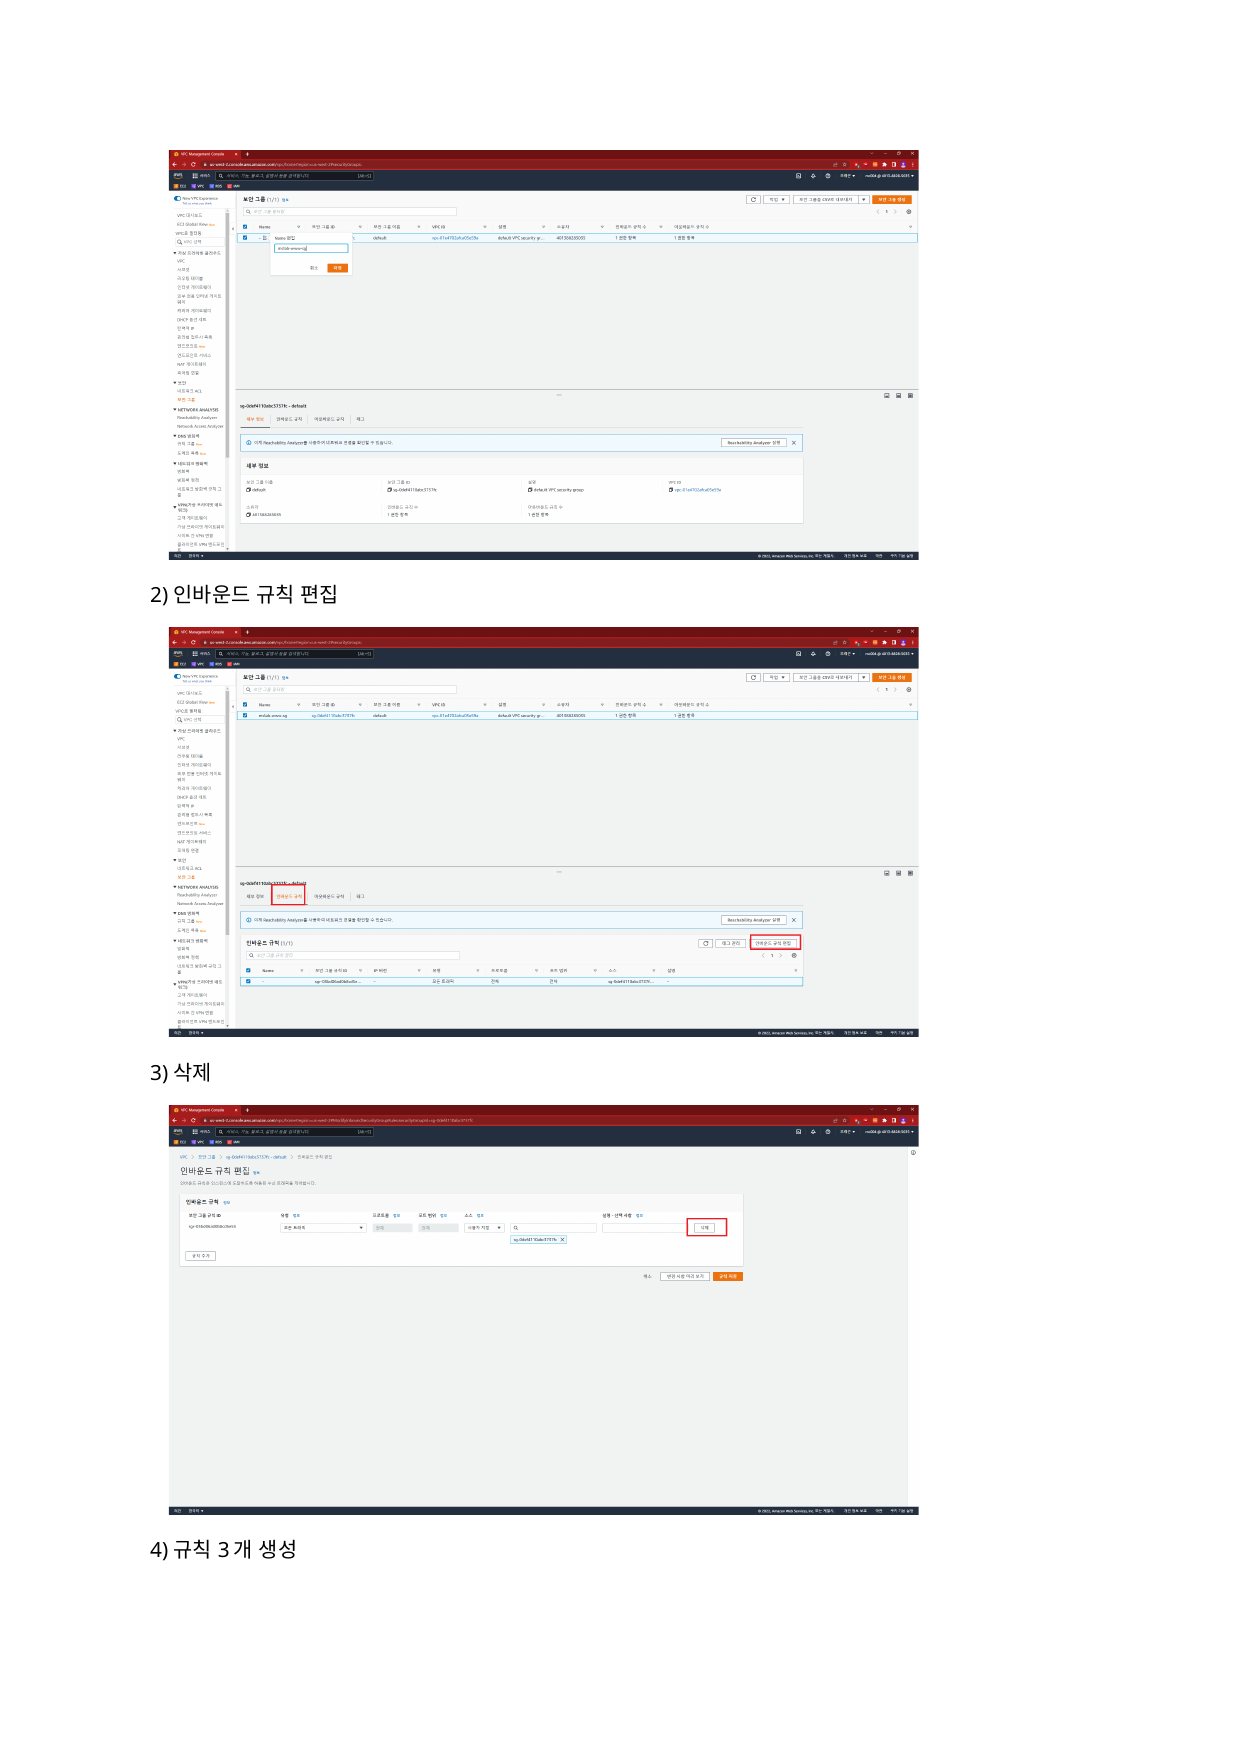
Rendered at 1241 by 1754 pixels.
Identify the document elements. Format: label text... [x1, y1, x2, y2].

text 2) 인바운드 규칙 편집 [150, 578, 1090, 608]
text 4) 규칙 3개 생성 [150, 1533, 1090, 1564]
text 3) 삭제 [150, 1056, 1090, 1086]
